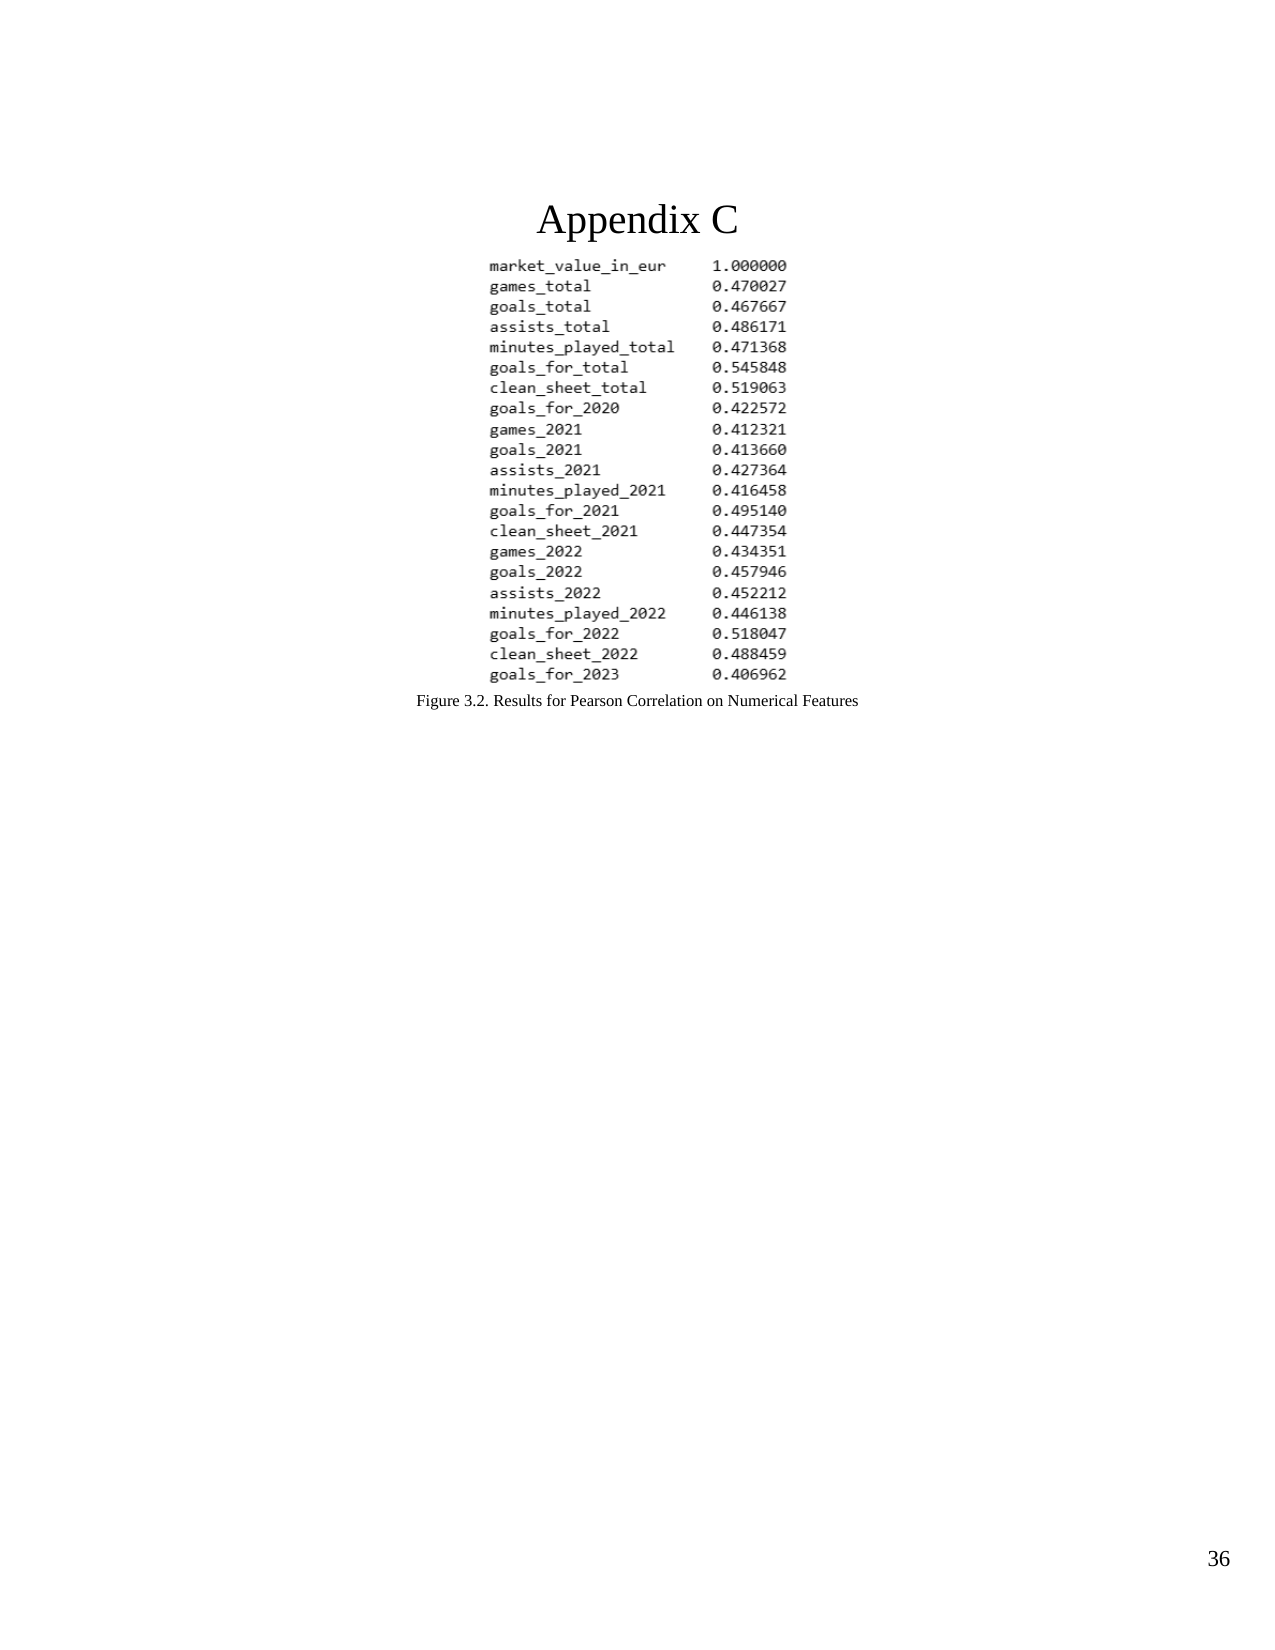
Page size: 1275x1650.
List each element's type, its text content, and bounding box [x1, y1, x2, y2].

subtitle Appendix C [45, 195, 1230, 243]
picture [481, 255, 794, 687]
text Figure 3.2. Results for Pearson Correlation on Numerical Features [45, 690, 1230, 709]
